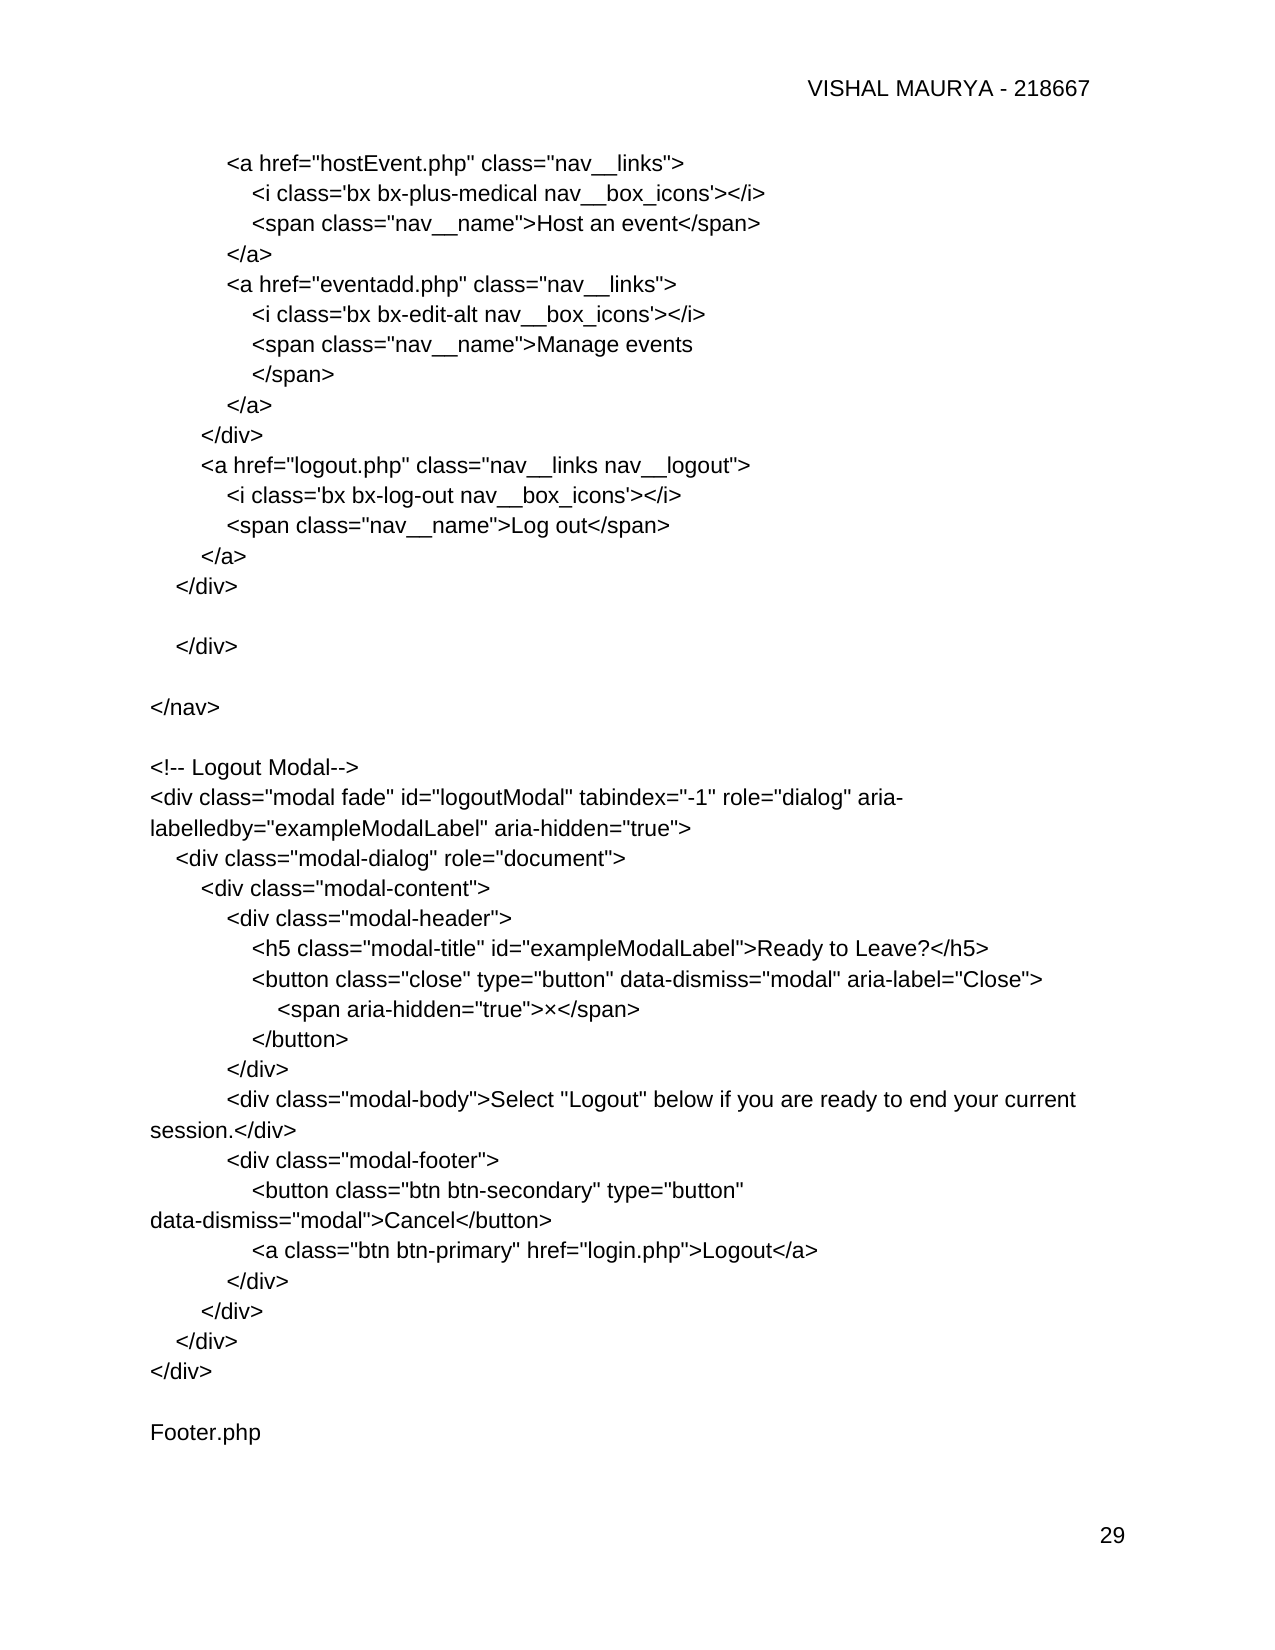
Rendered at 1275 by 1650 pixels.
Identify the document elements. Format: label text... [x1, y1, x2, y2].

text </a> [150, 241, 1125, 267]
text <div class="modal fade" id="logoutModal" tabindex="-1" role="dialog" aria-labelledby="exampleModalLabel" aria-hidden="true"> [150, 784, 1125, 841]
text </a> [150, 392, 1125, 418]
text </div> [150, 1358, 1125, 1385]
text <i class='bx bx-edit-alt nav__box_icons'></i> [150, 301, 1125, 327]
text <span class="nav__name">Log out</span> [150, 512, 1125, 539]
text </a> [150, 543, 1125, 569]
text <a href="eventadd.php" class="nav__links"> [150, 271, 1125, 297]
text </nav> [150, 694, 1125, 720]
text </div> [150, 1328, 1125, 1354]
text </div> [150, 573, 1125, 599]
text <a class="btn btn-primary" href="login.php">Logout</a> [150, 1237, 1125, 1264]
text <i class='bx bx-log-out nav__box_icons'></i> [150, 482, 1125, 509]
text <div class="modal-header"> [150, 905, 1125, 932]
text <i class='bx bx-plus-medical nav__box_icons'></i> [150, 180, 1125, 207]
text <div class="modal-footer"> [150, 1147, 1125, 1173]
text </div> [150, 1268, 1125, 1294]
text </div> [150, 1056, 1125, 1083]
text <span class="nav__name">Manage events [150, 331, 1125, 358]
text <button class="close" type="button" data-dismiss="modal" aria-label="Close"> [150, 966, 1125, 992]
text <button class="btn btn-secondary" type="button" data-dismiss="modal">Cancel</button> [150, 1177, 1125, 1234]
text </button> [150, 1026, 1125, 1052]
text <span class="nav__name">Host an event</span> [150, 210, 1125, 237]
text </span> [150, 361, 1125, 388]
text <!-- Logout Modal--> [150, 754, 1125, 781]
text <h5 class="modal-title" id="exampleModalLabel">Ready to Leave?</h5> [150, 935, 1125, 962]
text </div> [150, 422, 1125, 448]
text <div class="modal-body">Select "Logout" below if you are ready to end your current session.</div> [150, 1086, 1125, 1143]
text <div class="modal-dialog" role="document"> [150, 845, 1125, 871]
text <span aria-hidden="true">×</span> [150, 996, 1125, 1022]
text <a href="logout.php" class="nav__links nav__logout"> [150, 452, 1125, 478]
text </div> [150, 633, 1125, 660]
text <a href="hostEvent.php" class="nav__links"> [150, 150, 1125, 176]
text Footer.php [150, 1419, 1125, 1445]
text </div> [150, 1298, 1125, 1324]
text <div class="modal-content"> [150, 875, 1125, 901]
